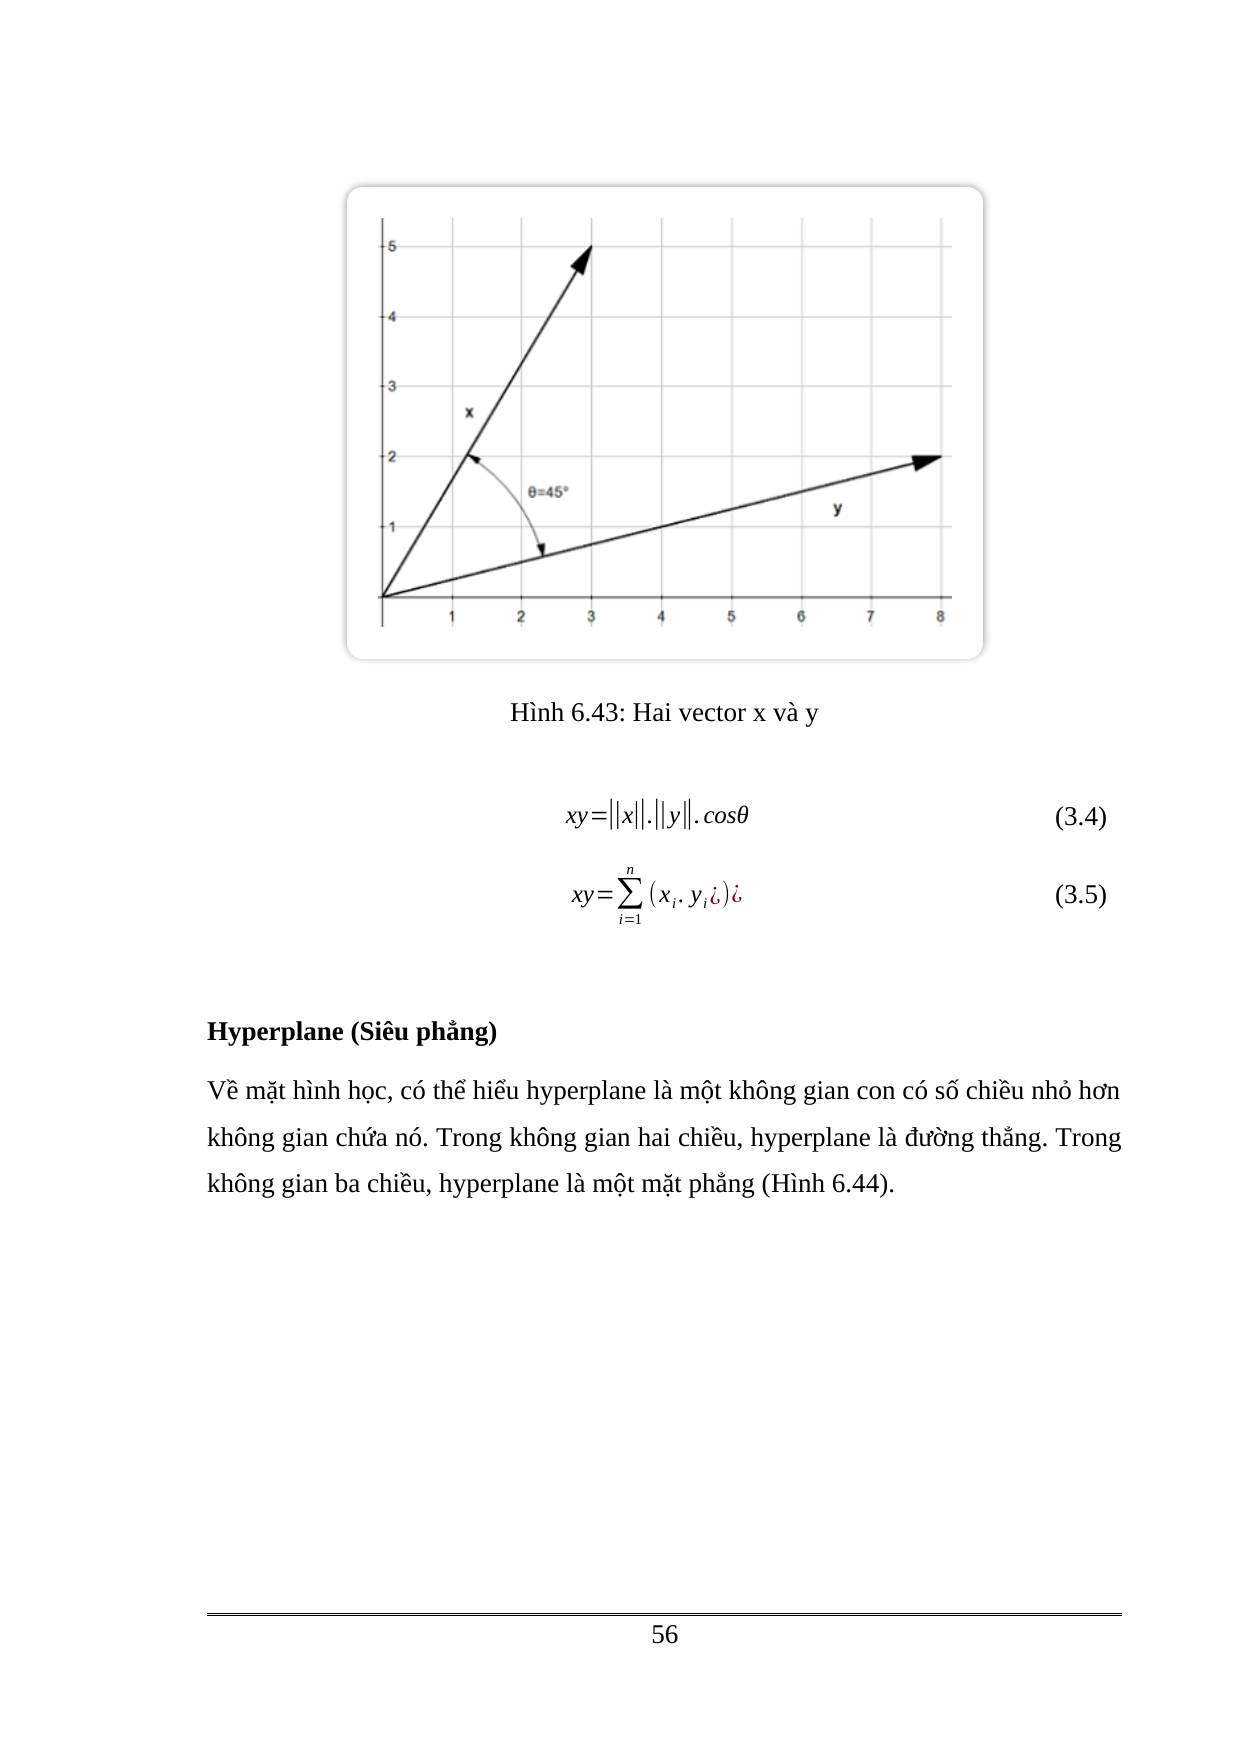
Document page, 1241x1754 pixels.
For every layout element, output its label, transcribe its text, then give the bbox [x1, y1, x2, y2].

text Hyperplane (Siêu phẳng) [207, 1015, 1122, 1046]
text (3.4) [207, 799, 1122, 832]
text (3.5) [207, 860, 1122, 928]
picture [378, 218, 952, 627]
